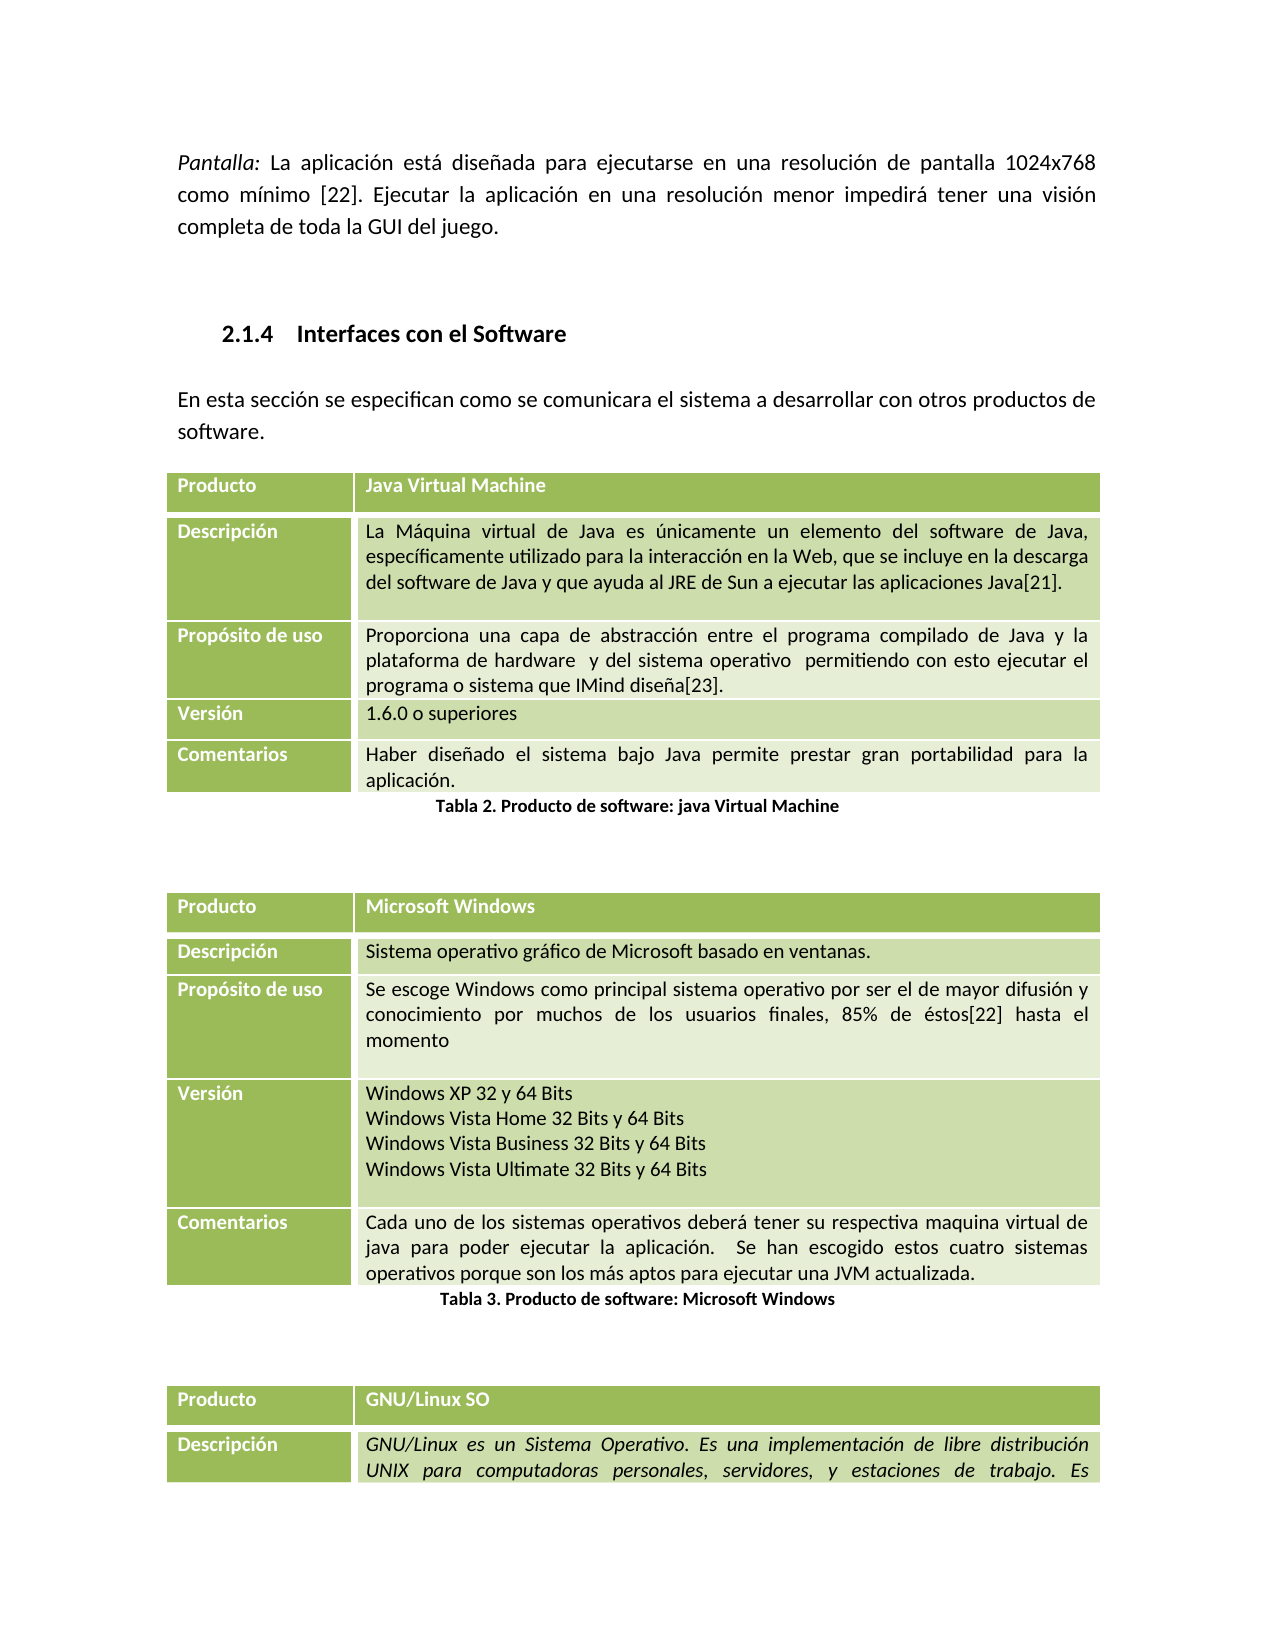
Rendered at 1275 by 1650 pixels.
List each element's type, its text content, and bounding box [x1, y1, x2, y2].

table_cell Descripción [167, 518, 351, 620]
table_header Microsoft Windows [355, 893, 1100, 932]
text En esta sección se especifican como se comunicara el sistema a desarrollar con otros productos de software. [177, 385, 1098, 445]
table_cell Comentarios [167, 741, 351, 792]
table_cell Cada uno de los sistemas operativos deberá tener su respectiva maquina virtual de java para poder ejecutar la aplicación. Se han escogido estos cuatro sistemas operativos porque son los más aptos para ejecutar una JVM actualizada. [358, 1209, 1100, 1285]
table_header Java Virtual Machine [355, 473, 1100, 512]
text Pantalla: La aplicación está diseñada para ejecutarse en una resolución de pantalla 1024x768 como mínimo [22]. Ejecutar la aplicación en una resolución menor impedirá tener una visión completa de toda la GUI del juego. [177, 148, 1098, 240]
table_cell Proporciona una capa de abstracción entre el programa compilado de Java y la plataforma de hardware y del sistema operativo permitiendo con esto ejecutar el programa o sistema que IMind diseña[23]. [358, 622, 1100, 698]
table_cell Windows XP 32 y 64 Bits Windows Vista Home 32 Bits y 64 Bits Windows Vista Business 32 Bits y 64 Bits Windows Vista Ultimate 32 Bits y 64 Bits [358, 1080, 1100, 1207]
table_cell Comentarios [167, 1209, 351, 1285]
table_cell Sistema operativo gráfico de Microsoft basado en ventanas. [358, 939, 1100, 974]
table_cell Descripción [167, 1432, 351, 1482]
text Tabla 3. Producto de software: Microsoft Windows [177, 1287, 1098, 1310]
table_cell Descripción [167, 939, 351, 974]
table_cell 1.6.0 o superiores [358, 700, 1100, 739]
table_cell Versión [167, 1080, 351, 1207]
subtitle Interfaces con el Software [222, 318, 1098, 348]
table_header Producto [167, 893, 353, 932]
text Tabla 2. Producto de software: java Virtual Machine [177, 794, 1098, 817]
table_cell Propósito de uso [167, 976, 351, 1078]
table_header GNU/Linux SO [355, 1386, 1100, 1425]
table_cell Propósito de uso [167, 622, 351, 698]
table_cell Haber diseñado el sistema bajo Java permite prestar gran portabilidad para la aplicación. [358, 741, 1100, 792]
table_cell Se escoge Windows como principal sistema operativo por ser el de mayor difusión y conocimiento por muchos de los usuarios finales, 85% de éstos[22] hasta el momento [358, 976, 1100, 1078]
table_cell Versión [167, 700, 351, 739]
table_header Producto [167, 473, 353, 512]
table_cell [358, 1432, 1100, 1482]
table_header Producto [167, 1386, 353, 1425]
table_cell La Máquina virtual de Java es únicamente un elemento del software de Java, específicamente utilizado para la interacción en la Web, que se incluye en la descarga del software de Java y que ayuda al JRE de Sun a ejecutar las aplicaciones Java[21]. [358, 518, 1100, 620]
